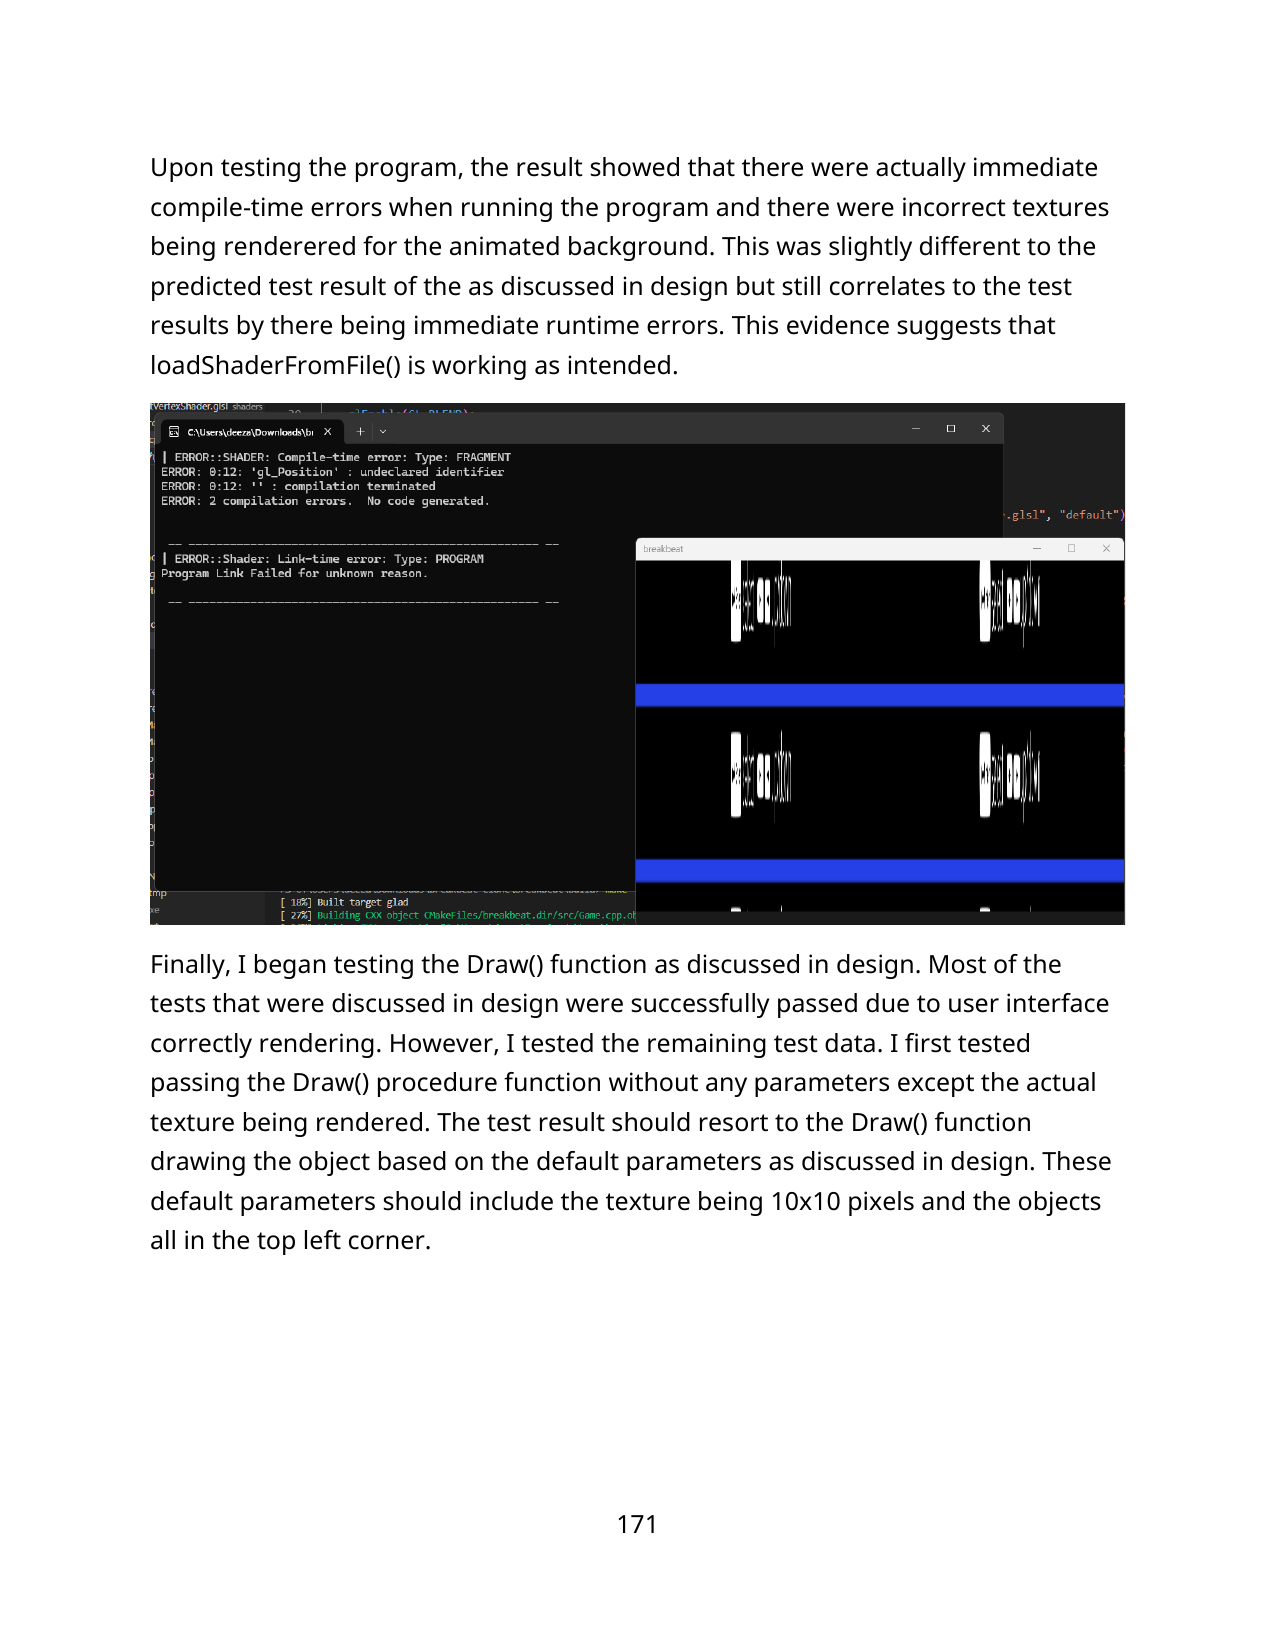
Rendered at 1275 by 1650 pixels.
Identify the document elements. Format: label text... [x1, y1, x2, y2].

text Finally, I began testing the Draw() function as discussed in design. Most of the tests that were discussed in design were successfully passed due to user interface correctly rendering. However, I tested the remaining test data. I first tested passing the Draw() procedure function without any parameters except the actual texture being rendered. The test result should resort to the Draw() function drawing the object based on the default parameters as discussed in design. These default parameters should include the texture being 10x10 pixels and the objects all in the top left corner. [150, 947, 1125, 1257]
picture [150, 403, 1125, 925]
text Upon testing the program, the result showed that there were actually immediate compile-time errors when running the program and there were incorrect textures being renderered for the animated background. This was slightly different to the predicted test result of the as discussed in design but still correlates to the test results by there being immediate runtime errors. This evidence suggests that loadShaderFromFile() is working as intended. [150, 150, 1125, 381]
